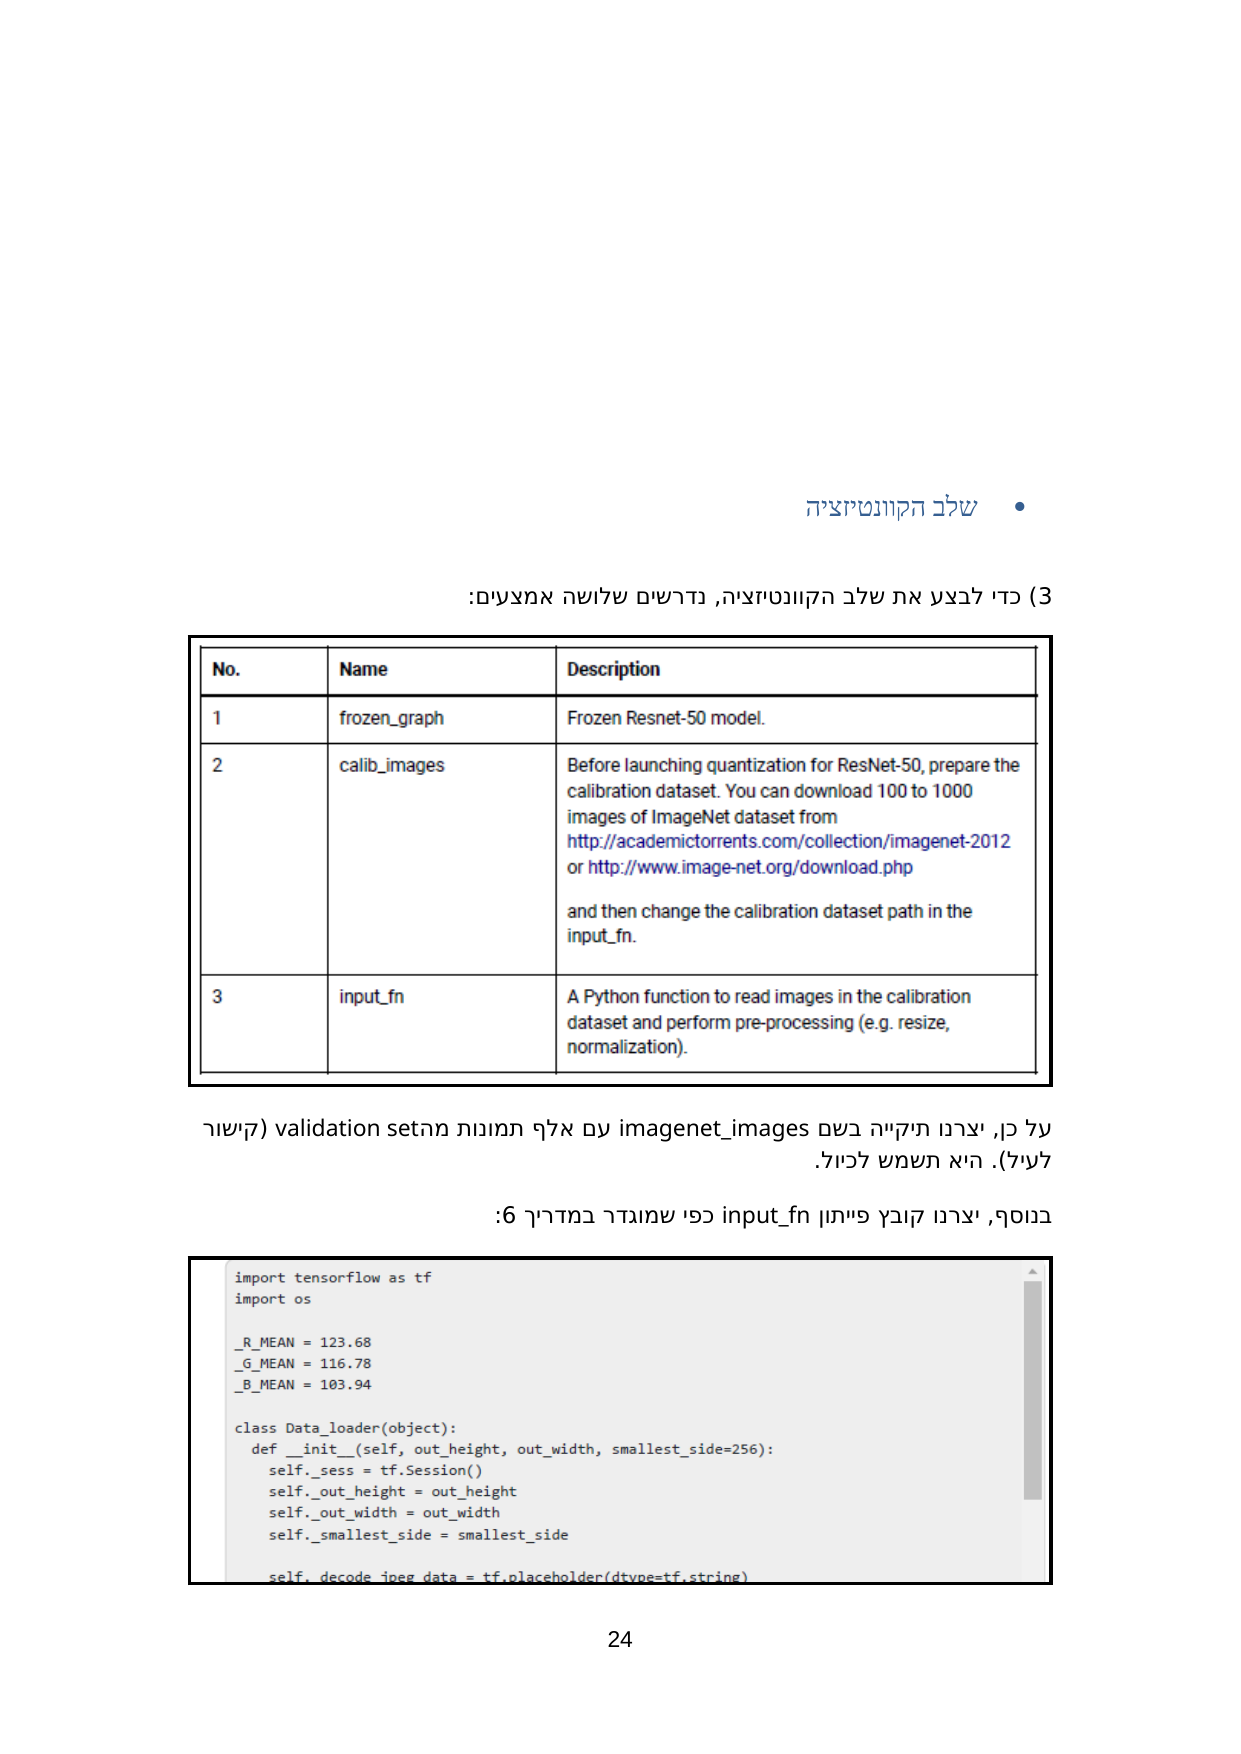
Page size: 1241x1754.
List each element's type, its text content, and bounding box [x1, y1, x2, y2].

subtitle שלב הקוונטיזציה [187, 491, 1015, 522]
picture [191, 638, 1049, 1084]
picture [191, 1260, 1049, 1582]
text על כן, יצרנו תיקייה בשם imagenet_images עם אלף תמונות מהvalidation set (קישור לעיל). היא תשמש לכיול. [187, 1112, 1053, 1174]
text 3) כדי לבצע את שלב הקוונטיזציה, נדרשים שלושה אמצעים: [187, 583, 1053, 610]
text בנוסף, יצרנו קובץ פייתון input_fn כפי שמוגדר במדריך 6: [187, 1199, 1053, 1230]
